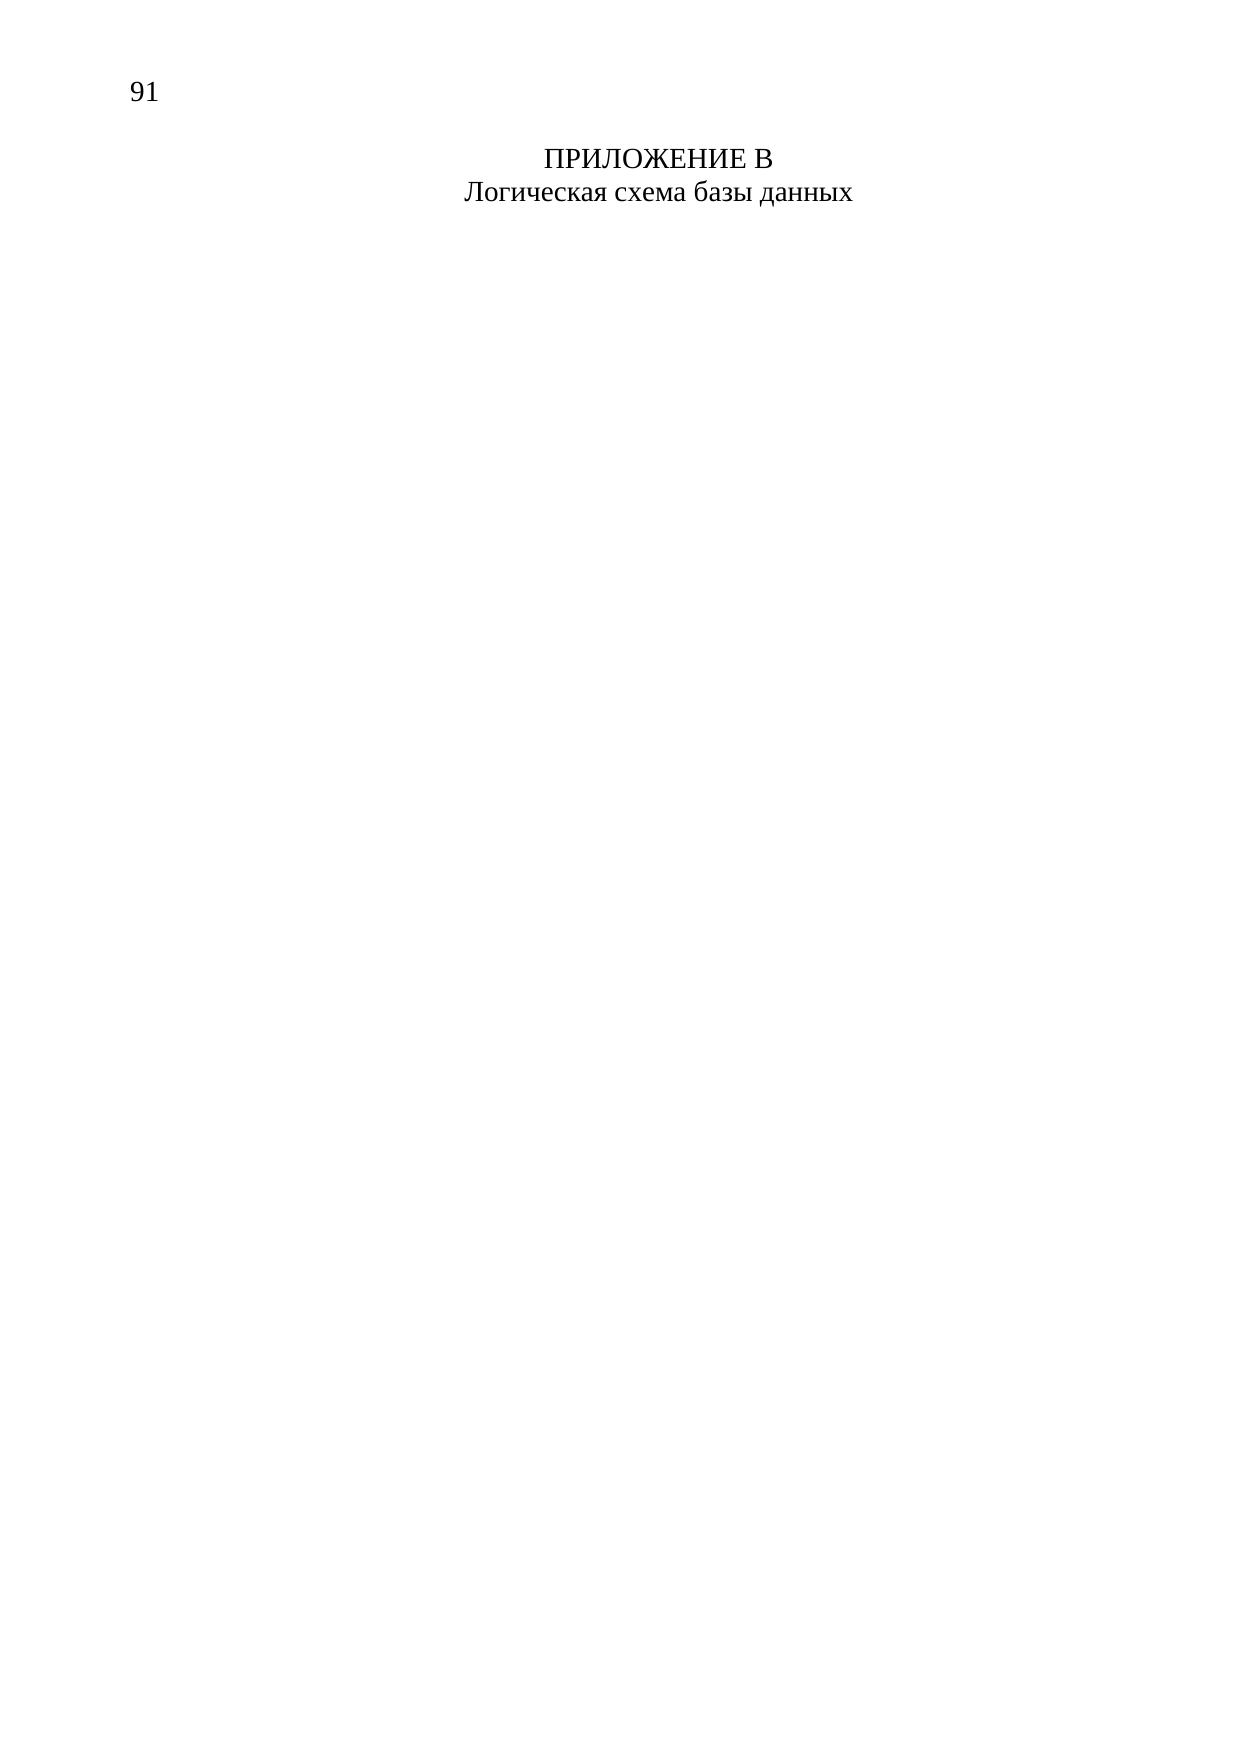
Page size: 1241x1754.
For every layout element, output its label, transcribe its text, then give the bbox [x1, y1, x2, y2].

list Логическая схема базы данных [130, 174, 1187, 208]
list ПРИЛОЖЕНИЕ В [130, 141, 1187, 174]
